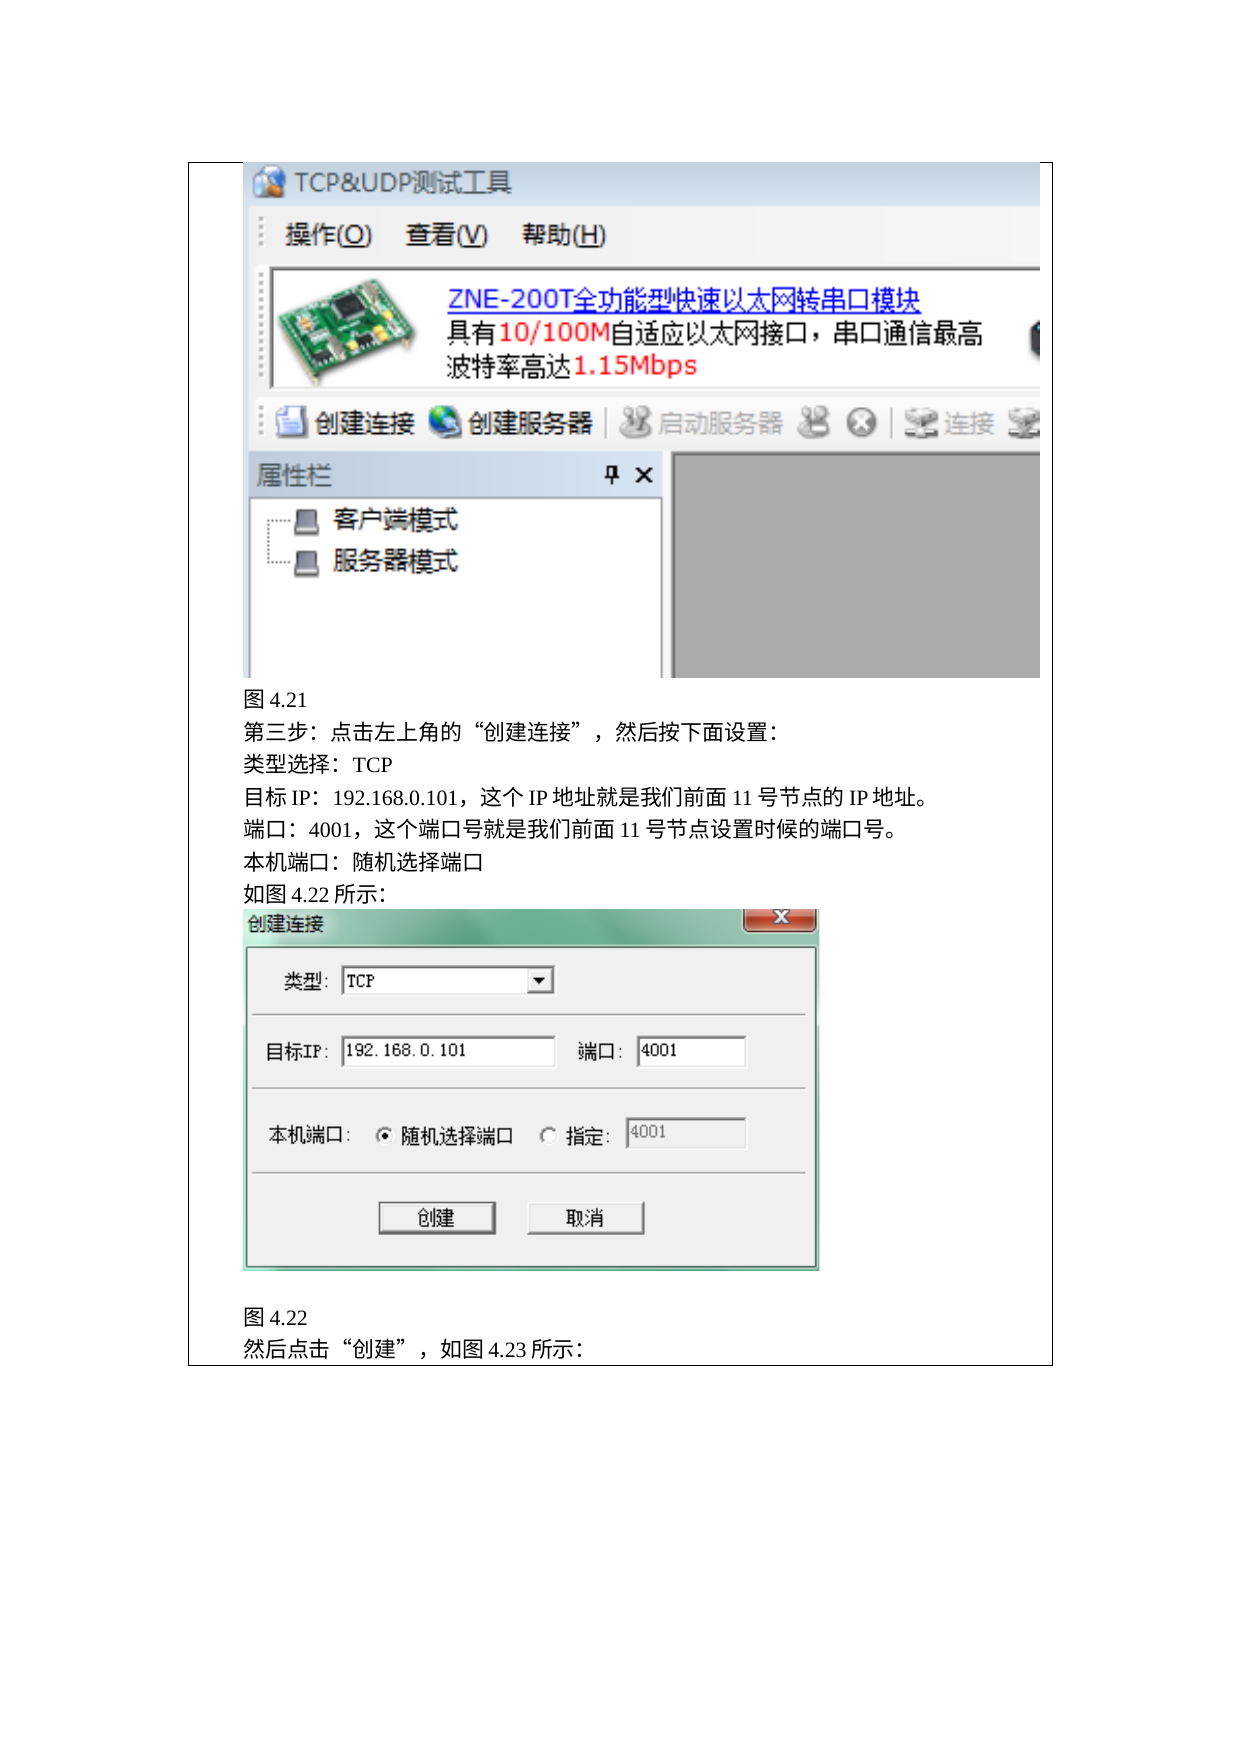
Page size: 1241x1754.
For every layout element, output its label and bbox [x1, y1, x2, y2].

picture [243, 909, 820, 1271]
table_cell [189, 163, 1052, 1364]
picture [243, 162, 1040, 678]
